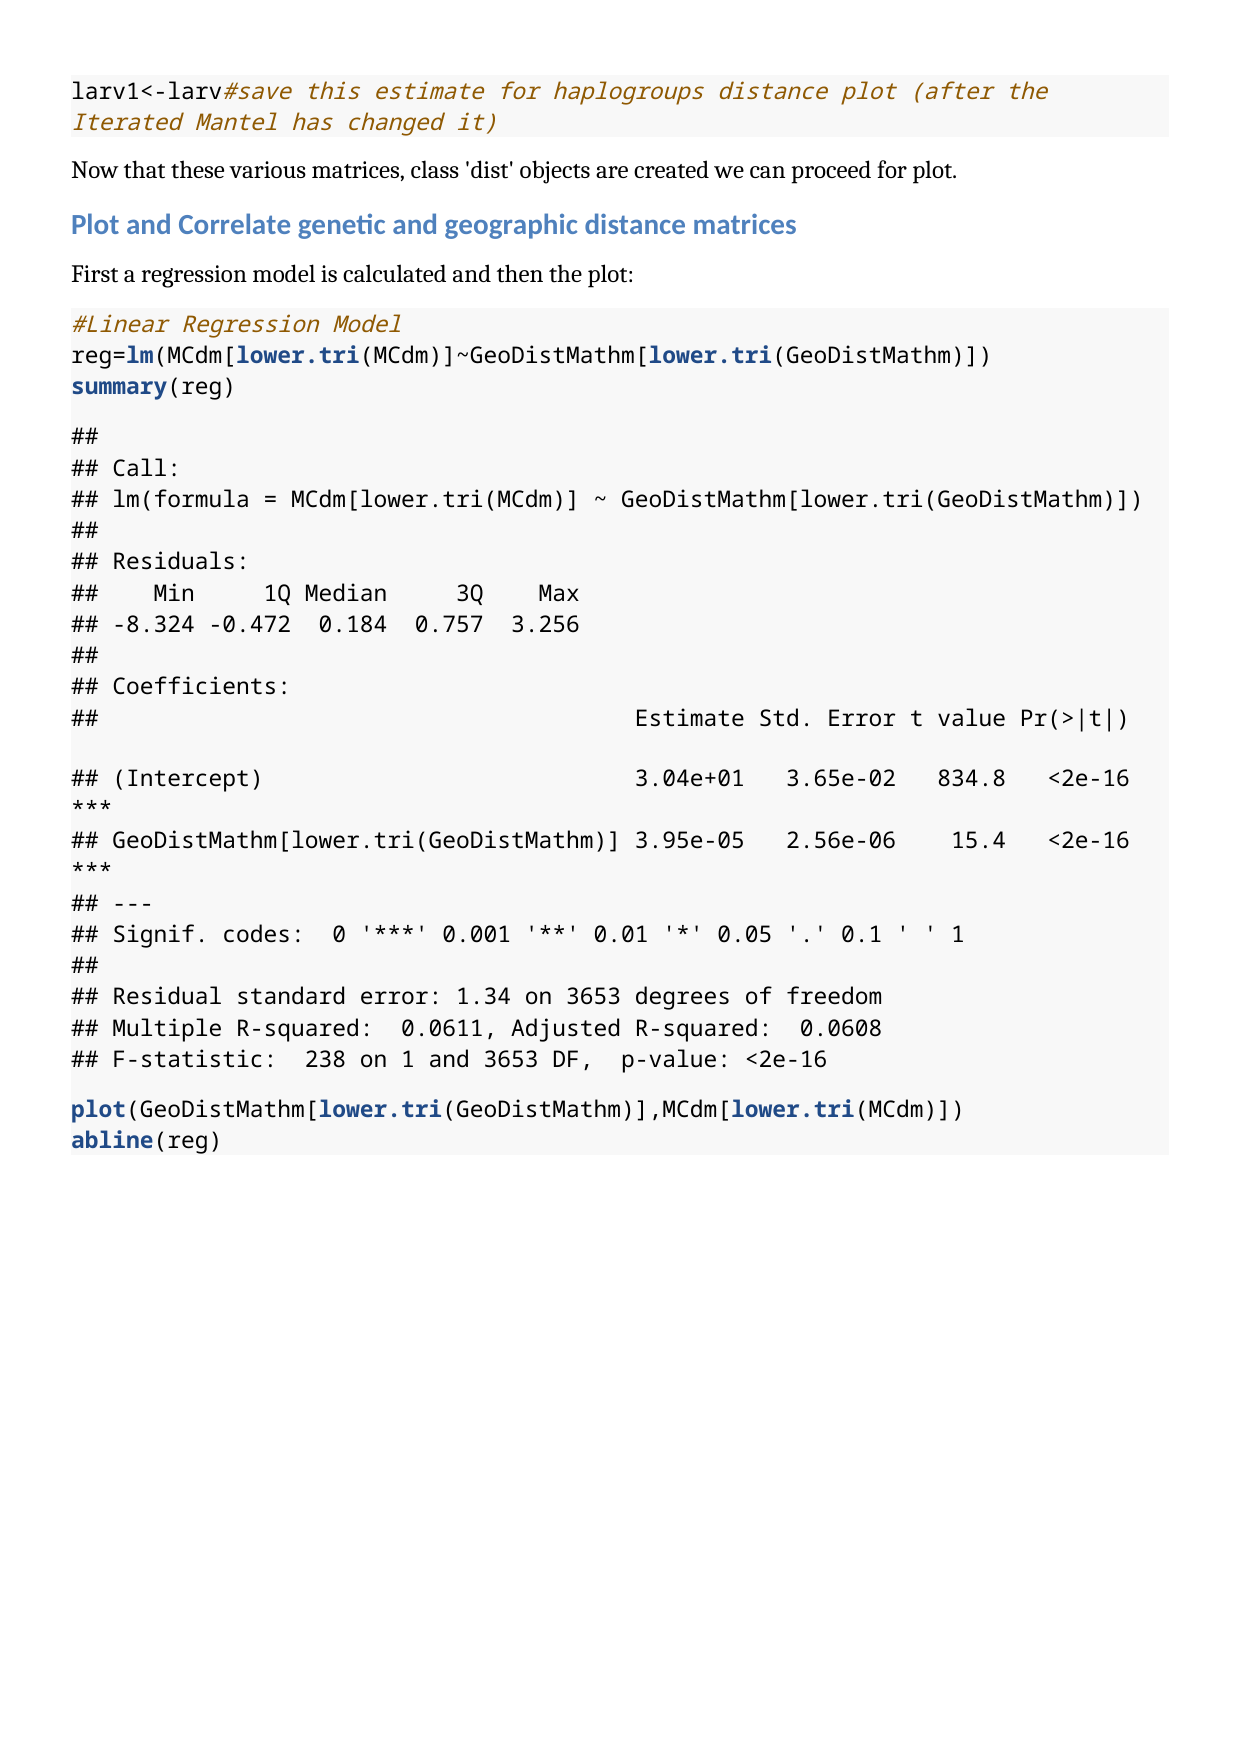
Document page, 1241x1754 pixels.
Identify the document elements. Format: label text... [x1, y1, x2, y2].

text ## ## Call: ## lm(formula = MCdm[lower.tri(MCdm)] ~ GeoDistMathm[lower.tri(GeoDistMathm)]) ## ## Residuals: ## Min 1Q Median 3Q Max ## -8.324 -0.472 0.184 0.757 3.256 ## ## Coefficients: ## Estimate Std. Error t value Pr(>|t|) ## (Intercept) 3.04e+01 3.65e-02 834.8 <2e-16 *** ## GeoDistMathm[lower.tri(GeoDistMathm)] 3.95e-05 2.56e-06 15.4 <2e-16 *** ## --- ## Signif. codes: 0 '***' 0.001 '**' 0.01 '*' 0.05 '.' 0.1 ' ' 1 ## ## Residual standard error: 1.34 on 3653 degrees of freedom ## Multiple R-squared: 0.0611, Adjusted R-squared: 0.0608 ## F-statistic: 238 on 1 and 3653 DF, p-value: <2e-16 [71, 420, 1169, 1074]
text First a regression model is calculated and then the plot: [71, 260, 1169, 289]
text plot(GeoDistMathm[lower.tri(GeoDistMathm)],MCdm[lower.tri(MCdm)]) abline(reg) [222, 1093, 1169, 1155]
subtitle Plot and Correlate genetic and geographic distance matrices [71, 206, 1169, 241]
text #Linear Regression Model reg=lm(MCdm[lower.tri(MCdm)]~GeoDistMathm[lower.tri(GeoDistMathm)]) summary(reg) [236, 308, 1169, 401]
text Now that these various matrices, class 'dist' objects are created we can proceed for plot. [71, 156, 1169, 185]
